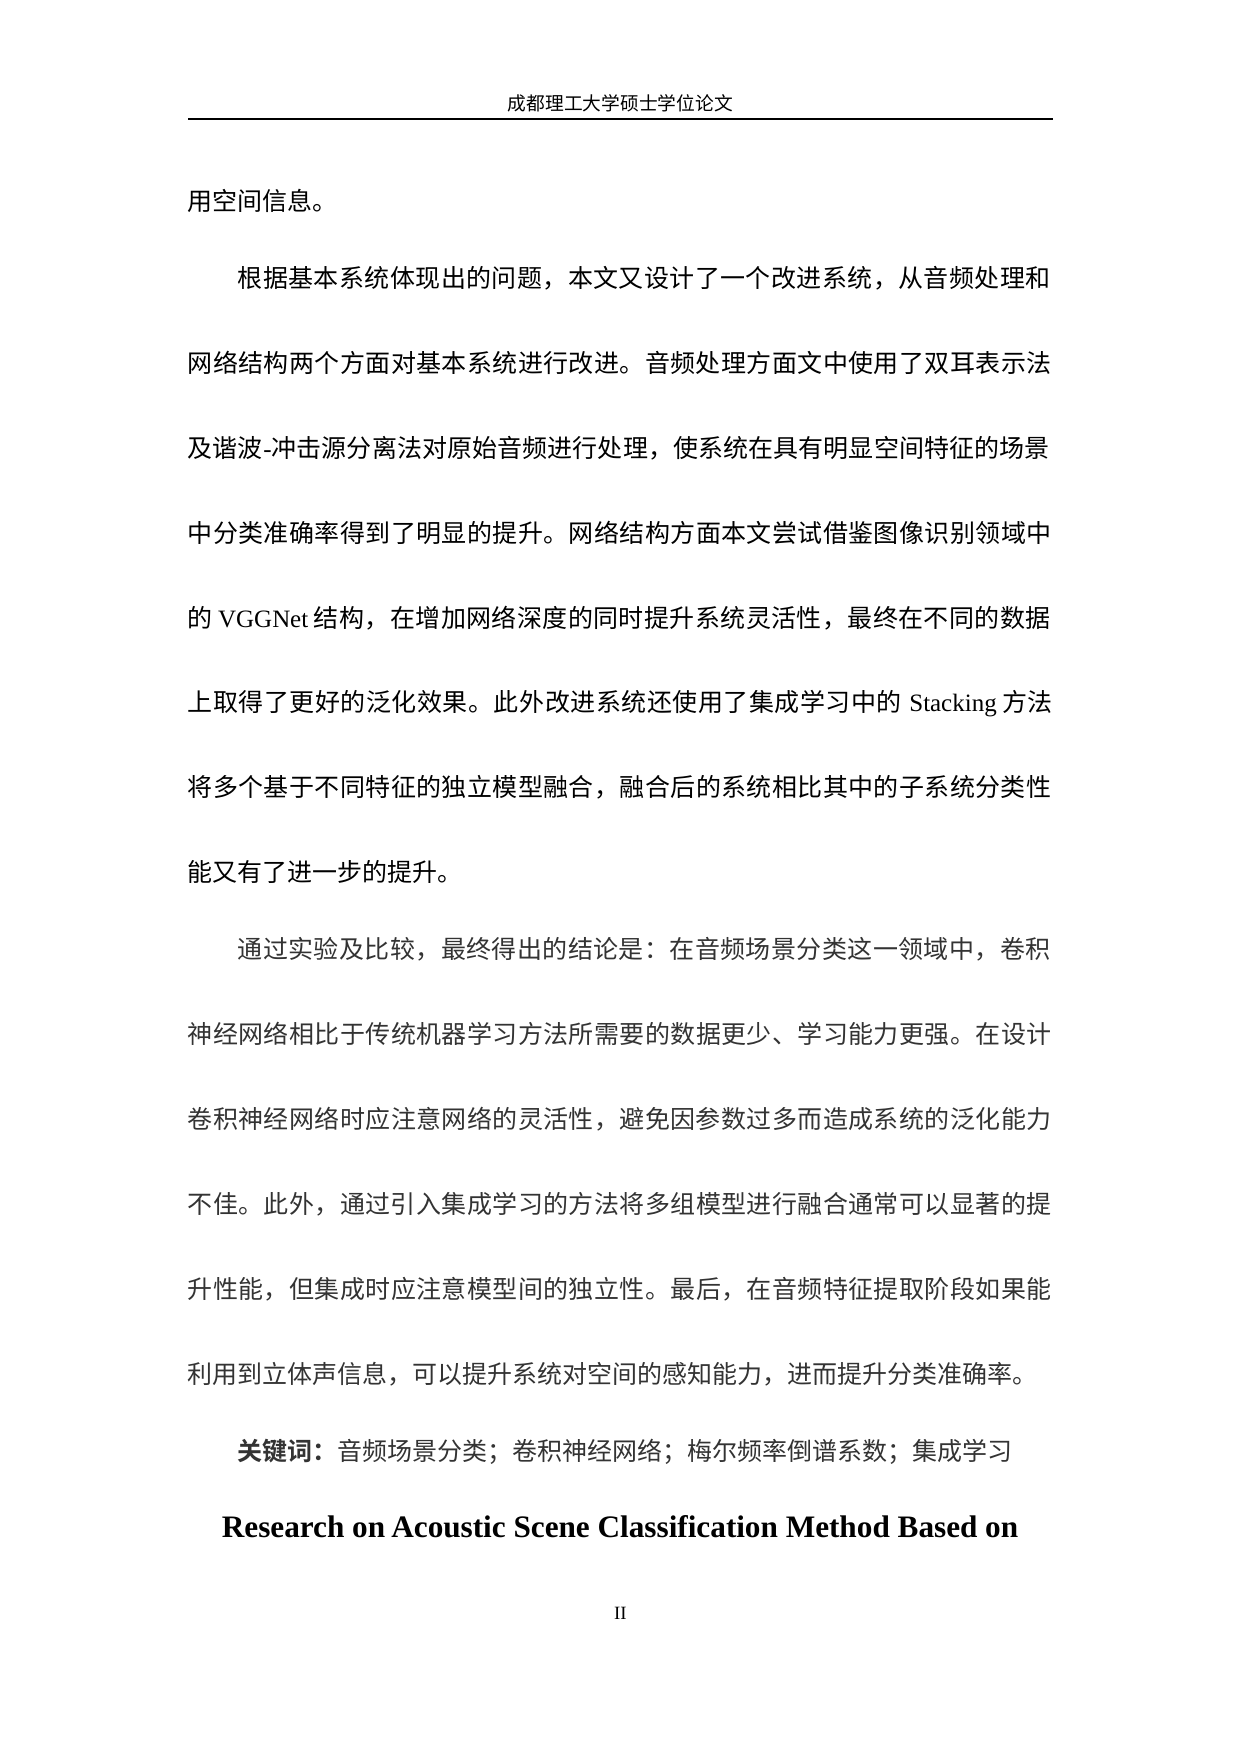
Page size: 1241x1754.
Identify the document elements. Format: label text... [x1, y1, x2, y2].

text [187, 1492, 1053, 1560]
text 关键词：音频场景分类；卷积神经网络；梅尔频率倒谱系数；集成学习 [187, 1415, 1053, 1483]
text 通过实验及比较，最终得出的结论是：在音频场景分类这一领域中，卷积神经网络相比于传统机器学习方法所需要的数据更少、学习能力更强。在设计卷积神经网络时应注意网络的灵活性，避免因参数过多而造成系统的泛化能力不佳。此外，通过引入集成学习的方法将多组模型进行融合通常可以显著的提升性能，但集成时应注意模型间的独立性。最后，在音频特征提取阶段如果能利用到立体声信息，可以提升系统对空间的感知能力，进而提升分类准确率。 [187, 914, 1053, 1406]
text 根据基本系统体现出的问题，本文又设计了一个改进系统，从音频处理和网络结构两个方面对基本系统进行改进。音频处理方面文中使用了双耳表示法及谐波-冲击源分离法对原始音频进行处理，使系统在具有明显空间特征的场景中分类准确率得到了明显的提升。网络结构方面本文尝试借鉴图像识别领域中的VGGNet结构，在增加网络深度的同时提升系统灵活性，最终在不同的数据上取得了更好的泛化效果。此外改进系统还使用了集成学习中的Stacking方法将多个基于不同特征的独立模型融合，融合后的系统相比其中的子系统分类性能又有了进一步的提升。 [187, 243, 1053, 905]
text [187, 166, 1053, 233]
